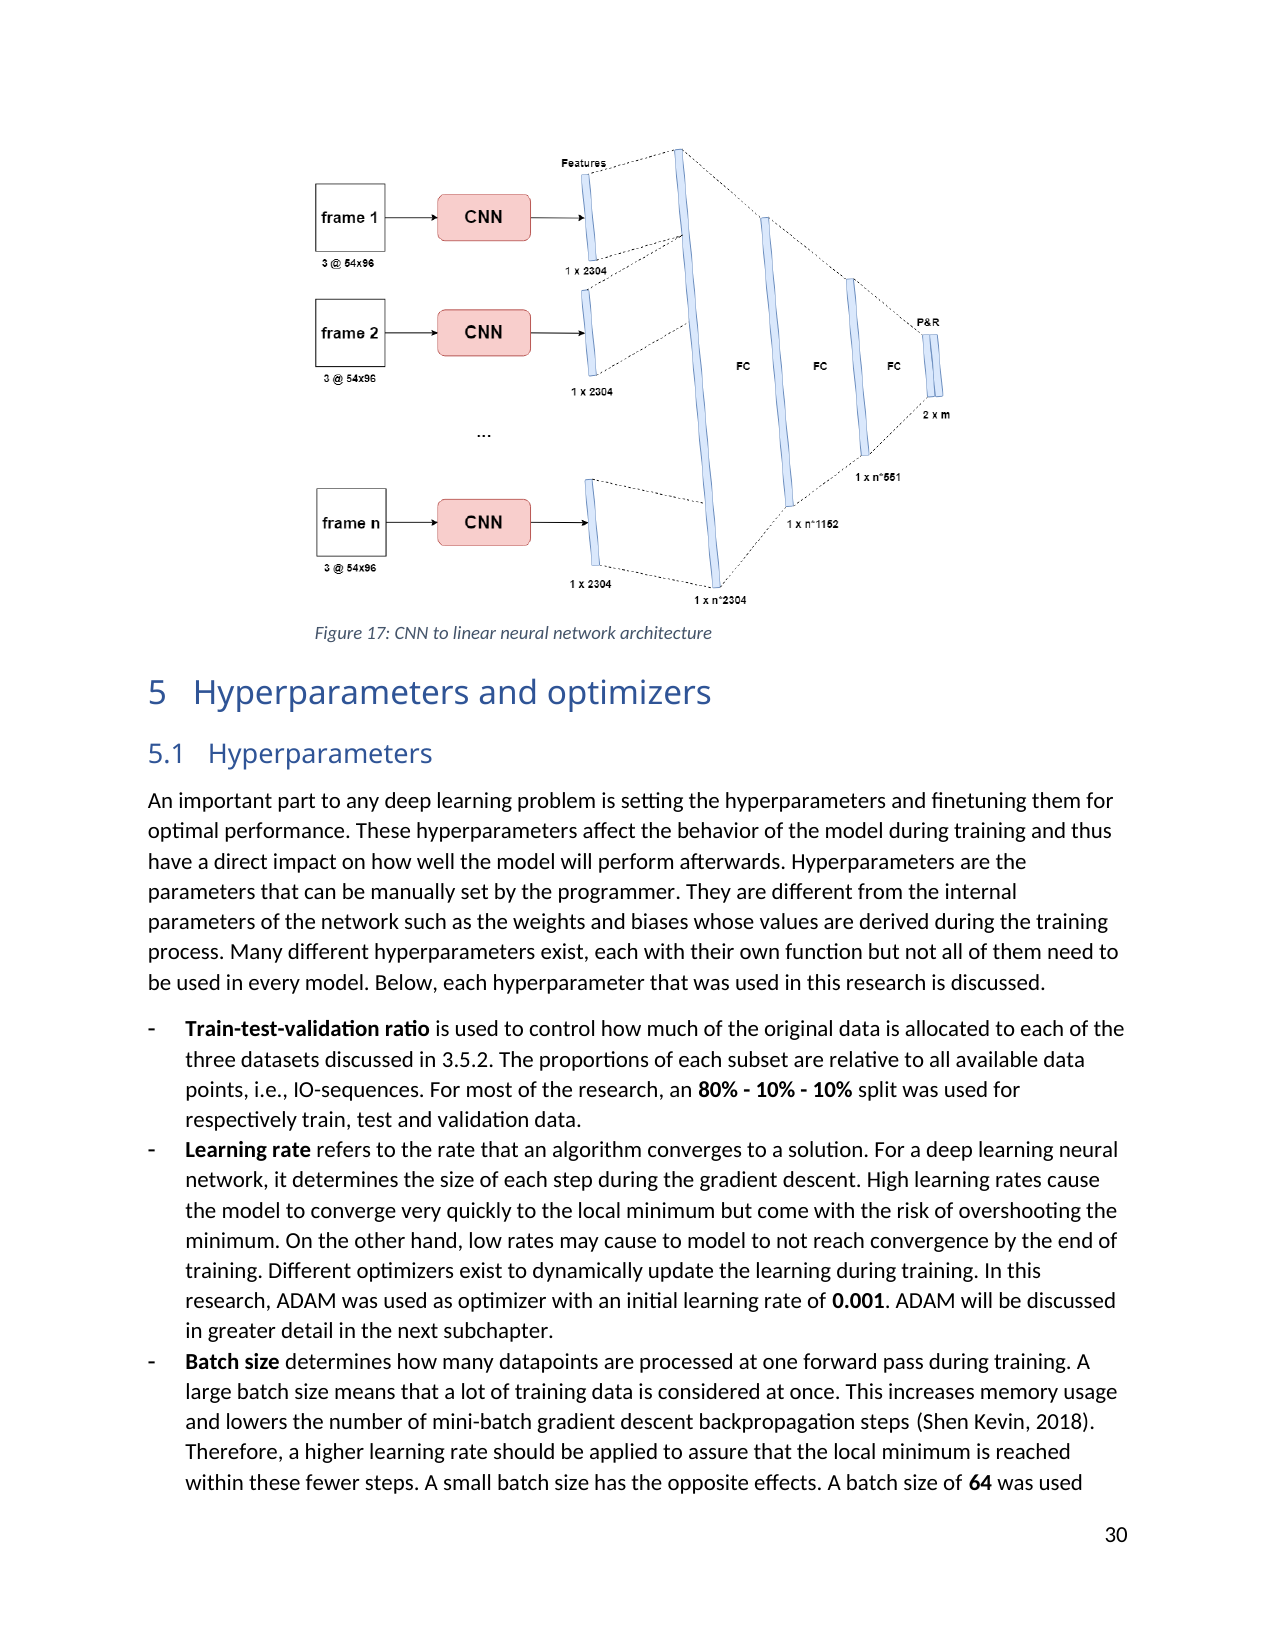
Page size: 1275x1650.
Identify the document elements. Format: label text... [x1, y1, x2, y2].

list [148, 1347, 1127, 1496]
list Train-test-validation ratio is used to control how much of the original data is allocated to each of the three datasets discussed in 3.5.2. The proportions of each subset are relative to all available data points, i.e., IO-sequences. For most of the research, an 80% - 10% - 10% split was used for respectively train, test and validation data. [148, 1014, 1127, 1133]
list Learning rate refers to the rate that an algorithm converges to a solution. For a deep learning neural network, it determines the size of each step during the gradient descent. High learning rates cause the model to converge very quickly to the local minimum but come with the risk of overshooting the minimum. On the other hand, low rates may cause to model to not reach convergence by the end of training. Different optimizers exist to dynamically update the learning during training. In this research, ADAM was used as optimizer with an initial learning rate of 0.001. ADAM will be discussed in greater detail in the next subchapter. [148, 1135, 1127, 1345]
text An important part to any deep learning problem is setting the hyperparameters and finetuning them for optimal performance. These hyperparameters affect the behavior of the model during training and thus have a direct impact on how well the model will perform afterwards. Hyperparameters are the parameters that can be manually set by the programmer. They are different from the internal parameters of the network such as the weights and biases whose values are derived during the training process. Many different hyperparameters exist, each with their own function but not all of them need to be used in every model. Below, each hyperparameter that was used in this research is discussed. [148, 786, 1127, 996]
subtitle Hyperparameters [148, 734, 1127, 771]
picture [314, 148, 960, 612]
